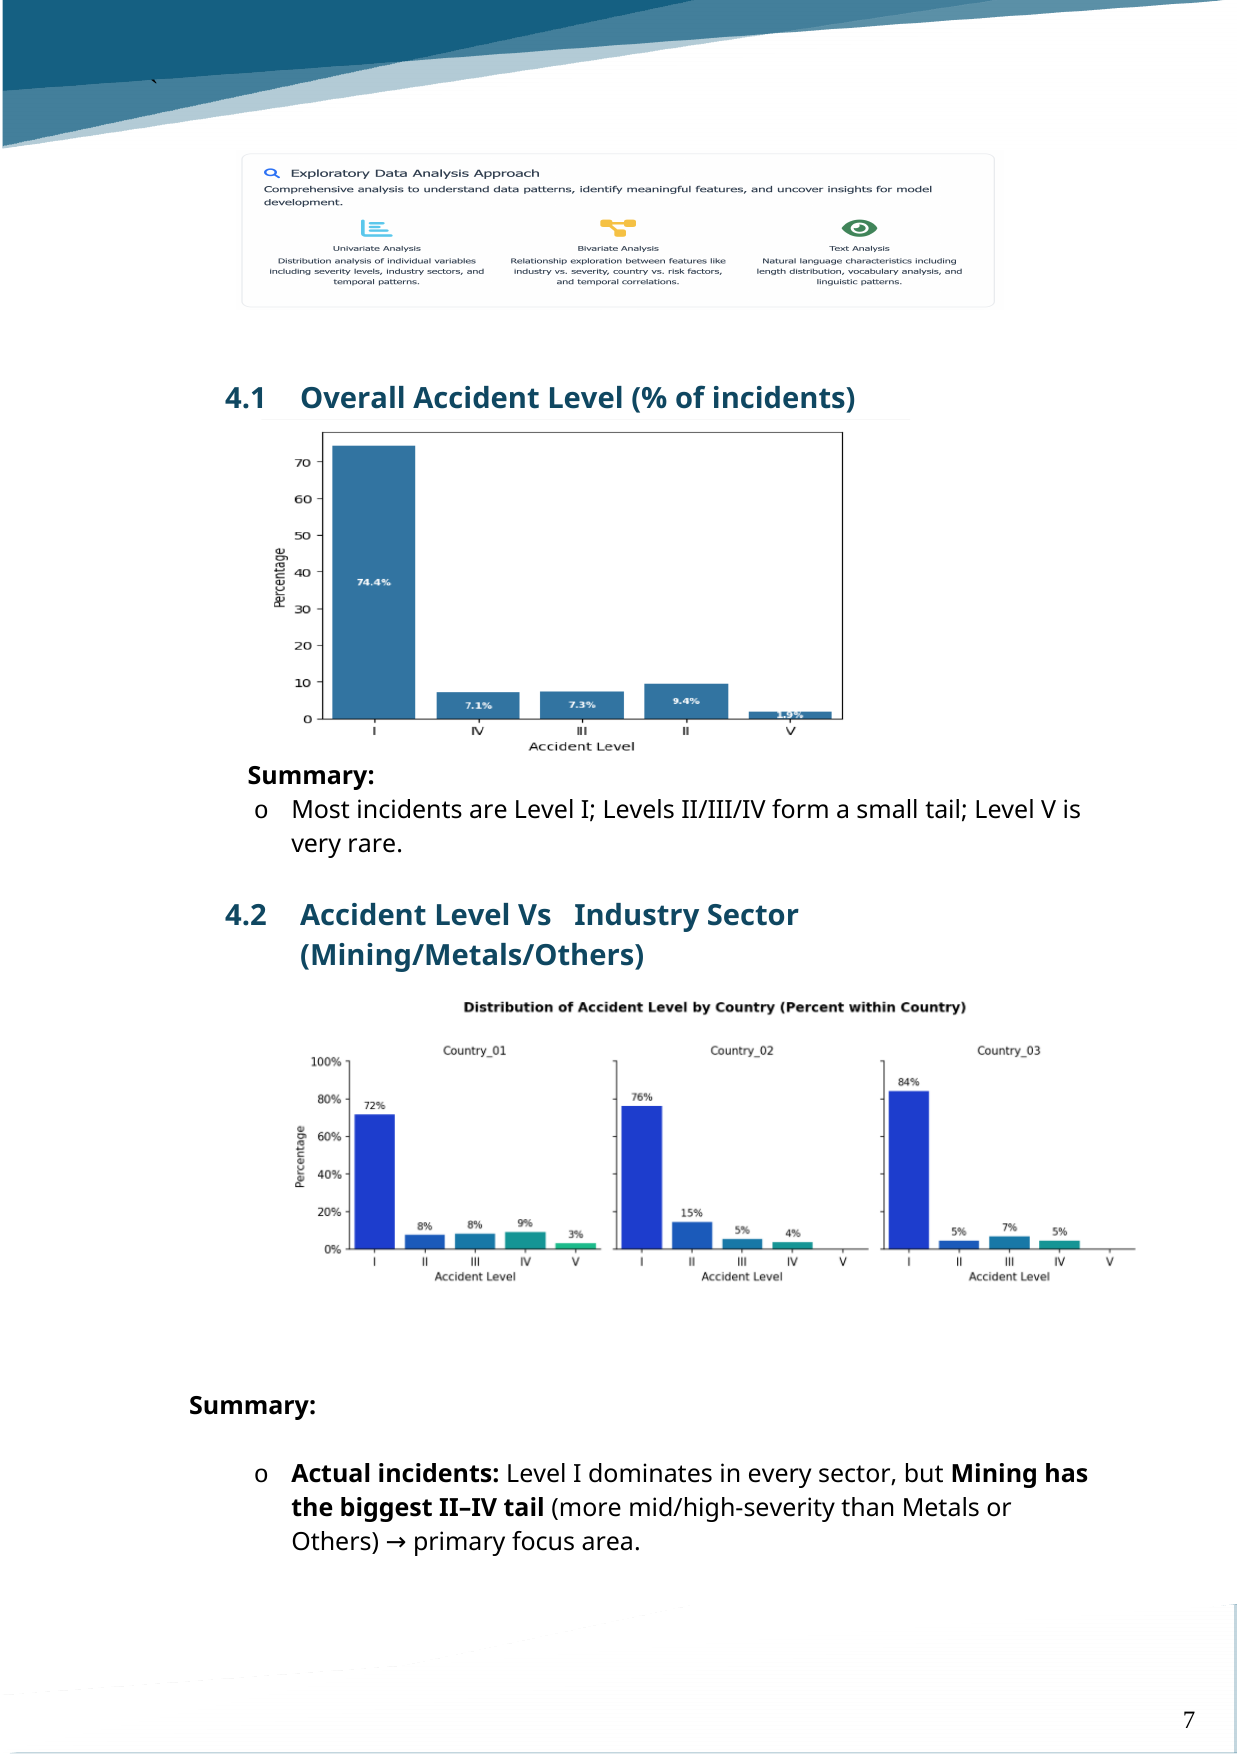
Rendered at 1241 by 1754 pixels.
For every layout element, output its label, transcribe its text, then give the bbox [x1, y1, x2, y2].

subtitle Overall Accident Level (% of incidents) [225, 377, 1090, 417]
text Summary: [150, 758, 1090, 792]
picture [2, 1604, 1237, 1753]
picture [2, 0, 1238, 149]
list Actual incidents: Level I dominates in every sector, but Mining has the biggest II–IV tail (more mid/high-severity than Metals or Others) → primary focus area. [253, 1456, 1090, 1558]
picture [261, 973, 1202, 1348]
subtitle Accident Level Vs Industry Sector (Mining/Metals/Others) [225, 894, 1090, 974]
picture [235, 150, 1005, 310]
text Summary: [150, 1387, 1090, 1422]
list Most incidents are Level I; Levels II/III/IV form a small tail; Level V is very rare. [253, 792, 1090, 860]
picture [261, 417, 911, 758]
